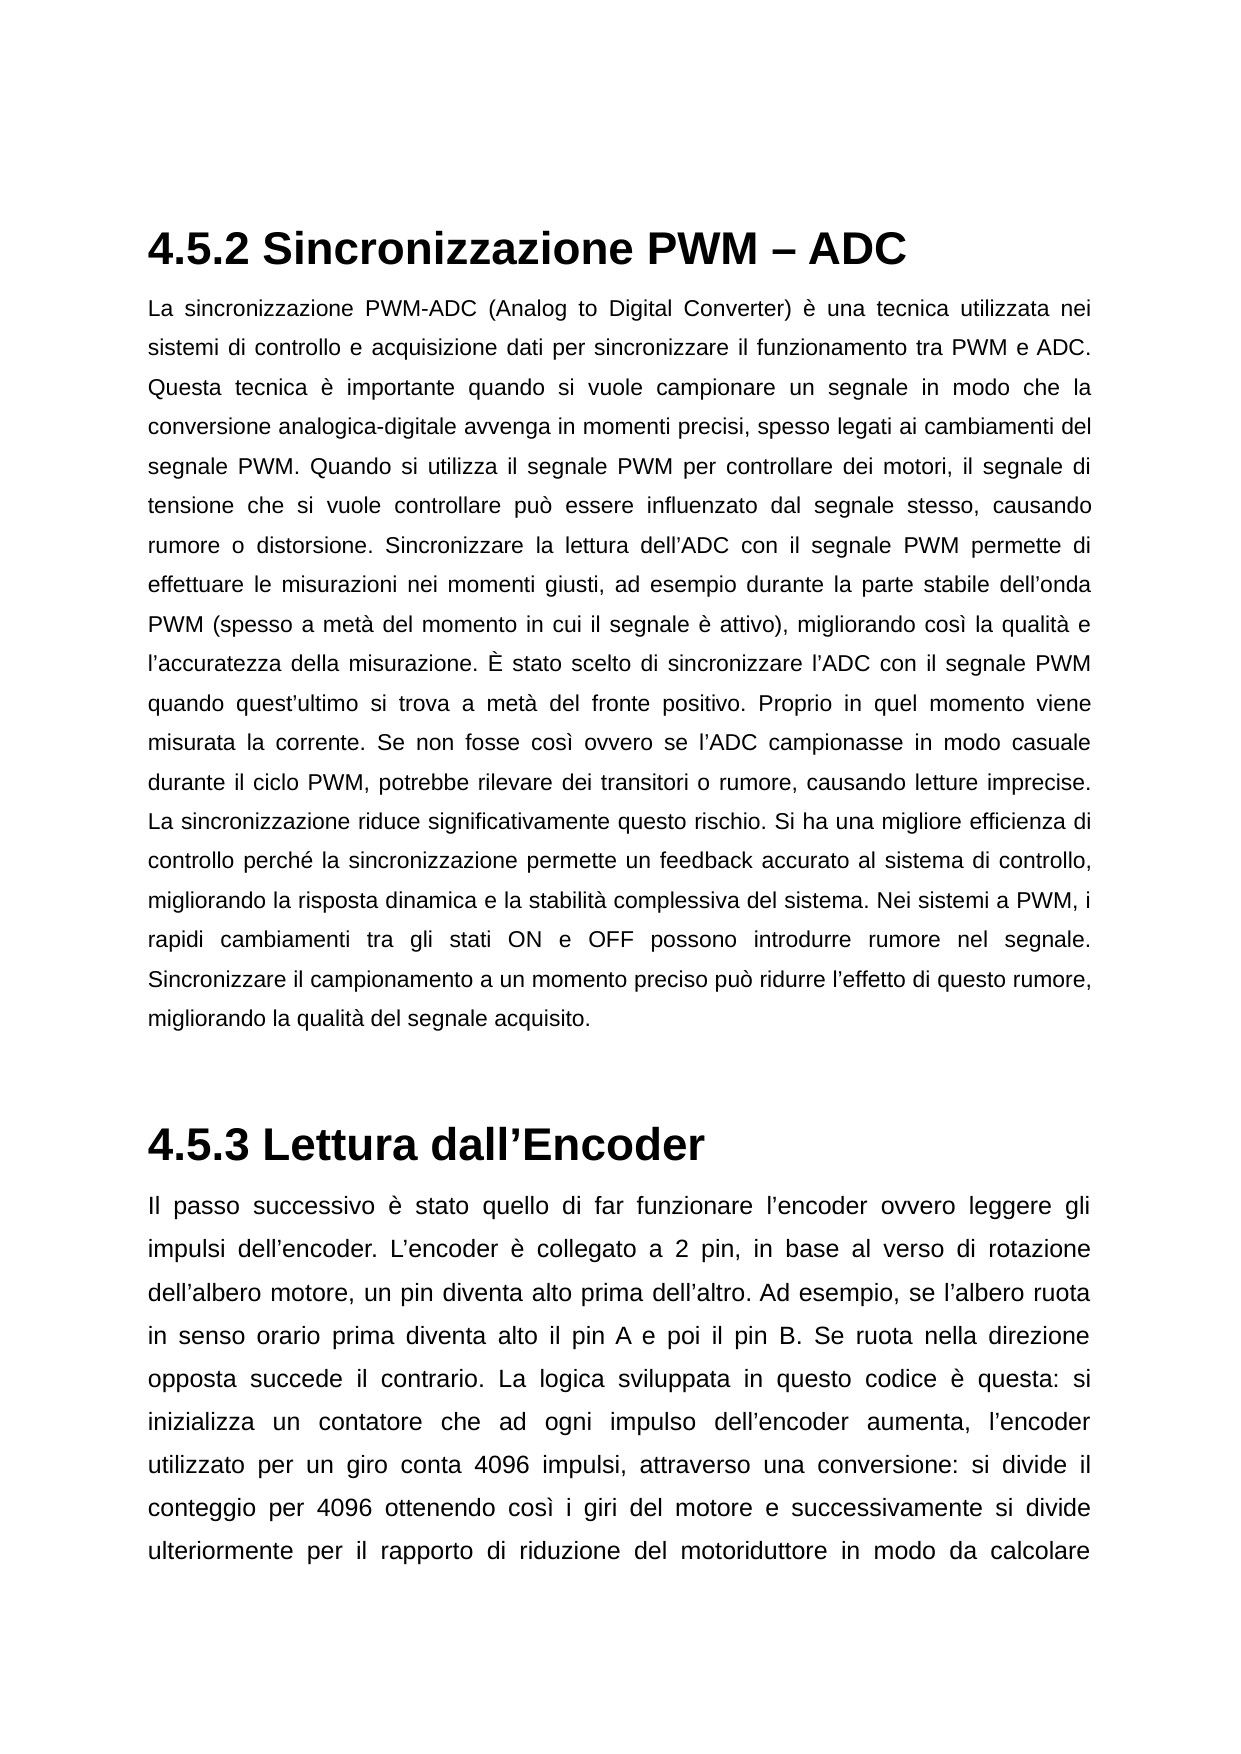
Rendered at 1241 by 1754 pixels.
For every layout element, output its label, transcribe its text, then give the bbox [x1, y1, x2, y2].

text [148, 1191, 1092, 1565]
text 4.5.3 Lettura dall’Encoder [148, 1118, 1092, 1170]
text 4.5.2 Sincronizzazione PWM – ADC [148, 221, 1092, 274]
text La sincronizzazione PWM-ADC (Analog to Digital Converter) è una tecnica utilizzata nei sistemi di controllo e acquisizione dati per sincronizzare il funzionamento tra PWM e ADC. Questa tecnica è importante quando si vuole campionare un segnale in modo che la conversione analogica-digitale avvenga in momenti precisi, spesso legati ai cambiamenti del segnale PWM. Quando si utilizza il segnale PWM per controllare dei motori, il segnale di tensione che si vuole controllare può essere influenzato dal segnale stesso, causando rumore o distorsione. Sincronizzare la lettura dell’ADC con il segnale PWM permette di effettuare le misurazioni nei momenti giusti, ad esempio durante la parte stabile dell’onda PWM (spesso a metà del momento in cui il segnale è attivo), migliorando così la qualità e l’accuratezza della misurazione. È stato scelto di sincronizzare l’ADC con il segnale PWM quando quest’ultimo si trova a metà del fronte positivo. Proprio in quel momento viene misurata la corrente. Se non fosse così ovvero se l’ADC campionasse in modo casuale durante il ciclo PWM, potrebbe rilevare dei transitori o rumore, causando letture imprecise. La sincronizzazione riduce significativamente questo rischio. Si ha una migliore efficienza di controllo perché la sincronizzazione permette un feedback accurato al sistema di controllo, migliorando la risposta dinamica e la stabilità complessiva del sistema. Nei sistemi a PWM, i rapidi cambiamenti tra gli stati ON e OFF possono introdurre rumore nel segnale. Sincronizzare il campionamento a un momento preciso può ridurre l’effetto di questo rumore, migliorando la qualità del segnale acquisito. [148, 295, 1092, 1032]
